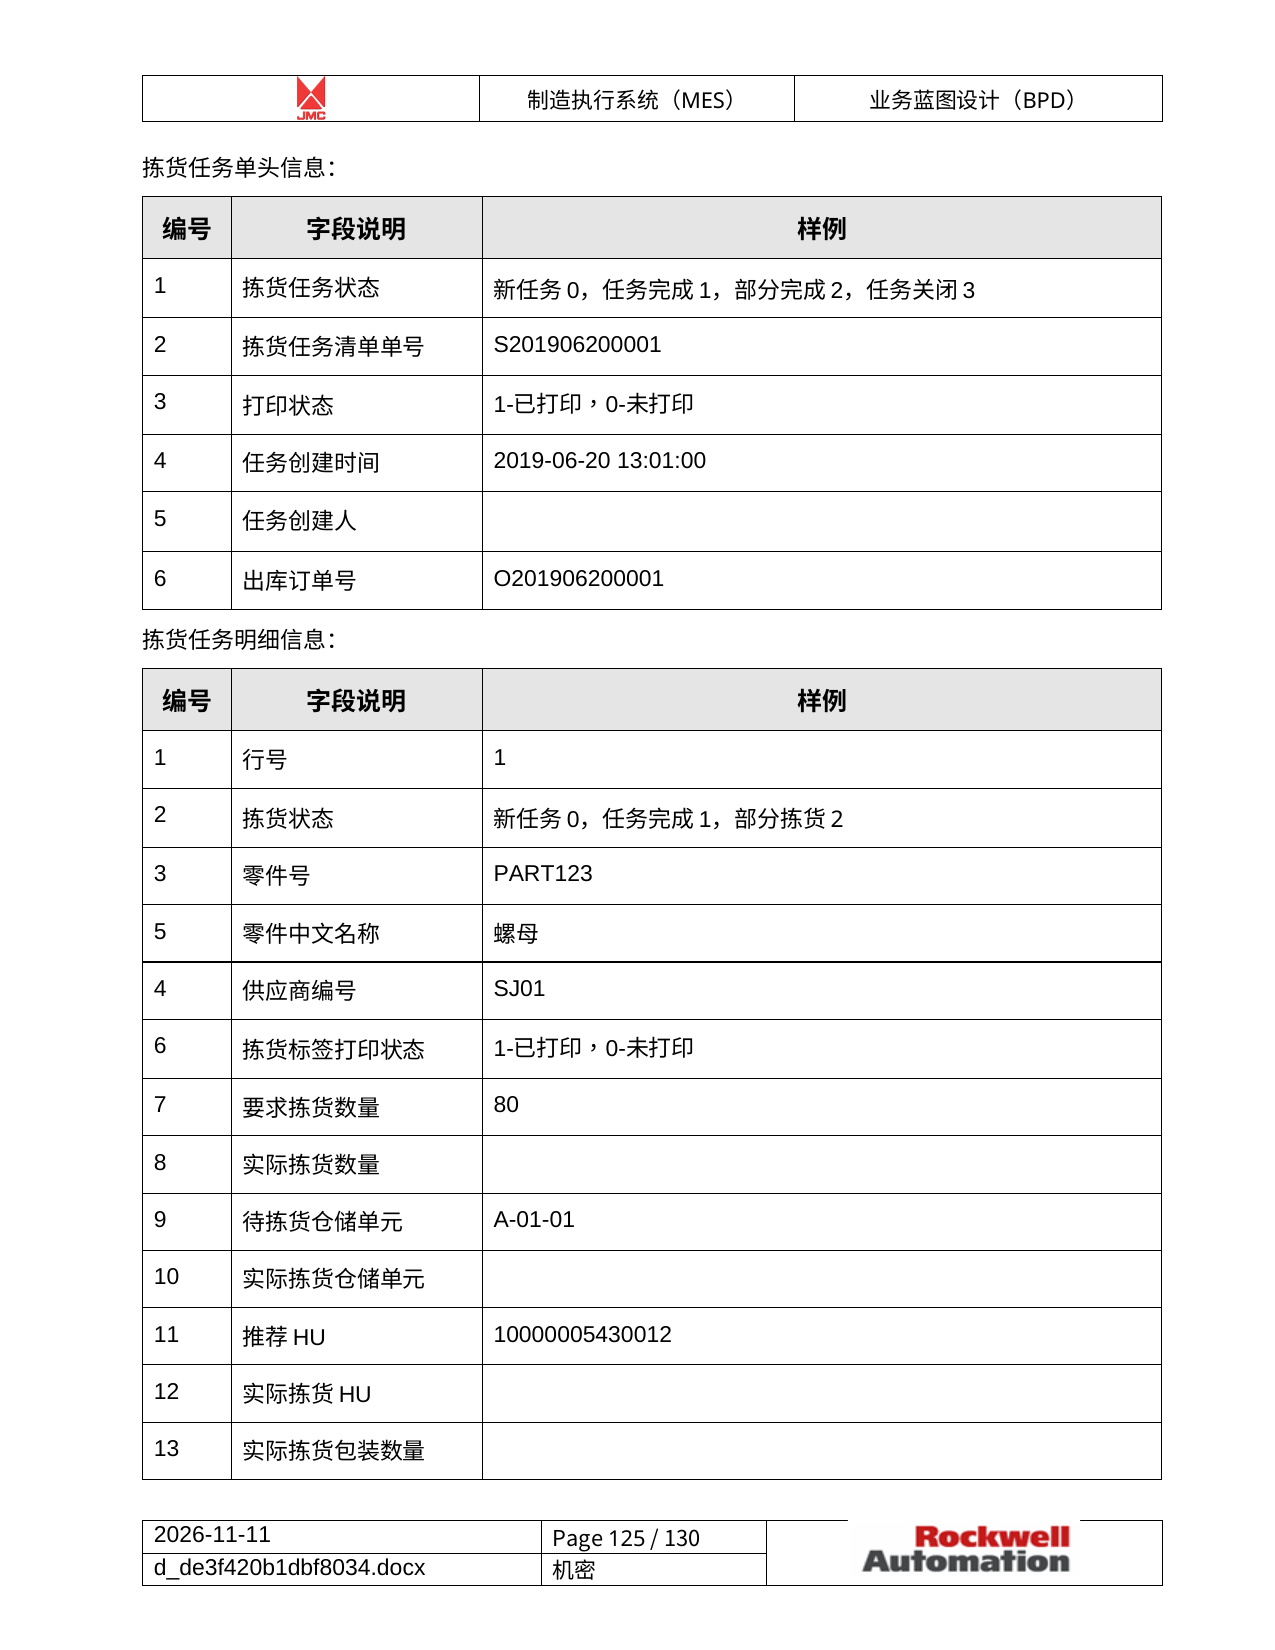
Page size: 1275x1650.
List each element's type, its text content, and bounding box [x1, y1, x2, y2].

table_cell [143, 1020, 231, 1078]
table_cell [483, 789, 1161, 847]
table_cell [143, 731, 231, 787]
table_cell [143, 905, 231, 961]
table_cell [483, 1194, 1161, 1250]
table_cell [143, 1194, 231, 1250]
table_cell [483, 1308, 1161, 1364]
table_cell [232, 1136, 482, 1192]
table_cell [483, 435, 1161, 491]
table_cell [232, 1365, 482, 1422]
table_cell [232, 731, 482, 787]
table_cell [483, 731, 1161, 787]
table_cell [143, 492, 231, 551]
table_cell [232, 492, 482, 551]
picture [847, 1520, 1080, 1577]
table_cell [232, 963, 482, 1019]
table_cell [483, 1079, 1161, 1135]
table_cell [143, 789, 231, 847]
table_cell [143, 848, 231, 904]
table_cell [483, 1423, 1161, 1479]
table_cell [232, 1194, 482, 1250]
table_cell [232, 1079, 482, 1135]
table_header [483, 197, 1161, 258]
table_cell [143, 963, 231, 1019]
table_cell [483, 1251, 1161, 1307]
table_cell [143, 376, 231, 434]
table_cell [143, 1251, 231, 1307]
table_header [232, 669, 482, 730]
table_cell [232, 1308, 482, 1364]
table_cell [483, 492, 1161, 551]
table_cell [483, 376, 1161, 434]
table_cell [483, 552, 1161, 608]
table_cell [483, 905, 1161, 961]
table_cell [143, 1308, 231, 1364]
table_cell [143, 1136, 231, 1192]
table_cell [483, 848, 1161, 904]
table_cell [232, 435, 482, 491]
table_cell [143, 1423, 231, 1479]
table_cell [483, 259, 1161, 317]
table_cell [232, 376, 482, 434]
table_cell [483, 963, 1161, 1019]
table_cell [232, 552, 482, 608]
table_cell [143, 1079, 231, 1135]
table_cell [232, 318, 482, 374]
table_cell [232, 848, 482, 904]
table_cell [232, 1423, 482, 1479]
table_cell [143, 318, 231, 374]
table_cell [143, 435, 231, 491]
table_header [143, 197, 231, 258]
text 拣货任务单头信息： [142, 150, 1162, 183]
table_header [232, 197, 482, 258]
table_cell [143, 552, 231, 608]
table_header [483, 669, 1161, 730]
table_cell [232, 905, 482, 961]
picture [296, 76, 326, 121]
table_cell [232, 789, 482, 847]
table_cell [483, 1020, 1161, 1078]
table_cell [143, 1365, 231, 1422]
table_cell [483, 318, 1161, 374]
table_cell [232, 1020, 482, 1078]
text 拣货任务明细信息： [142, 622, 1162, 655]
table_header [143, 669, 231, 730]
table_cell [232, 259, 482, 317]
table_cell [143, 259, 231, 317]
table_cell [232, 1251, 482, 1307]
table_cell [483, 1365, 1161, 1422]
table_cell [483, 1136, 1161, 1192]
